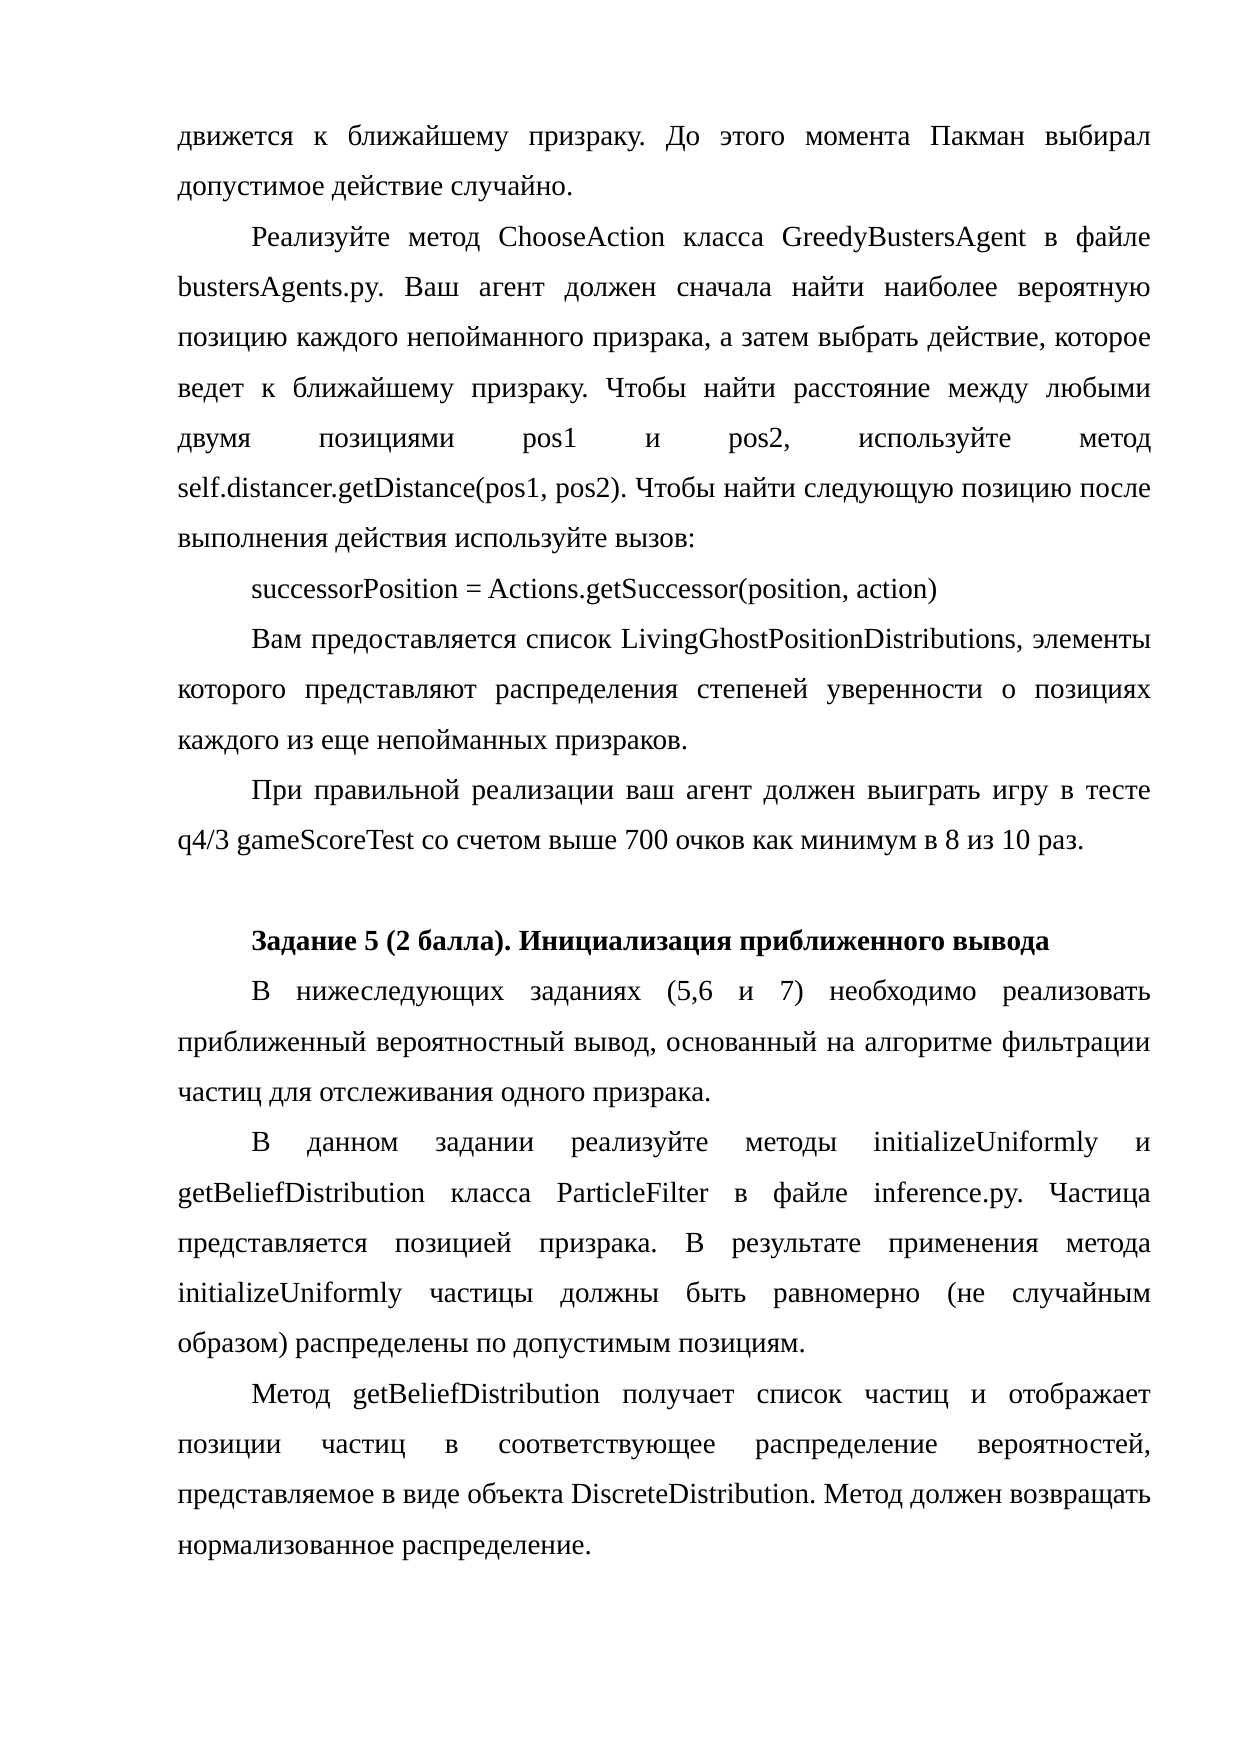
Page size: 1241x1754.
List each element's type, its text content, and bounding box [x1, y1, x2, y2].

text В нижеследующих заданиях (5,6 и 7) необходимо реализовать приближенный вероятностный вывод, основанный на алгоритме фильтрации частиц для отслеживания одного призрака. [177, 973, 1152, 1108]
text successorPosition = Actions.getSuccessor(position, action) [177, 571, 1152, 604]
text В данном задании реализуйте методы initializeUniformly и getBeliefDistribution класса ParticleFilter в файле inference.py. Частица представляется позицией призрака. В результате применения метода initializeUniformly частицы должны быть равномерно (не случайным образом) распределены по допустимым позициям. [177, 1124, 1152, 1359]
text Реализуйте метод ChooseAction класса GreedyBustersAgent в файле bustersAgents.py. Ваш агент должен сначала найти наиболее вероятную позицию каждого непойманного призрака, а затем выбрать действие, которое ведет к ближайшему призраку. Чтобы найти расстояние между любыми двумя позициями pos1 и pos2, используйте метод self.distancer.getDistance(pos1, pos2). Чтобы найти следующую позицию после выполнения действия используйте вызов: [177, 219, 1152, 554]
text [177, 118, 1152, 202]
text Вам предоставляется список LivingGhostPositionDistributions, элементы которого представляют распределения степеней уверенности о позициях каждого из еще непойманных призраков. [177, 621, 1152, 755]
text Задание 5 (2 балла). Инициализация приближенного вывода [177, 923, 1152, 957]
text Метод getBeliefDistribution получает список частиц и отображает позиции частиц в соответствующее распределение вероятностей, представляемое в виде объекта DiscreteDistribution. Метод должен возвращать нормализованное распределение. [177, 1376, 1152, 1560]
text При правильной реализации ваш агент должен выиграть игру в тесте q4/3 gameScoreTest со счетом выше 700 очков как минимум в 8 из 10 раз. [177, 772, 1152, 856]
